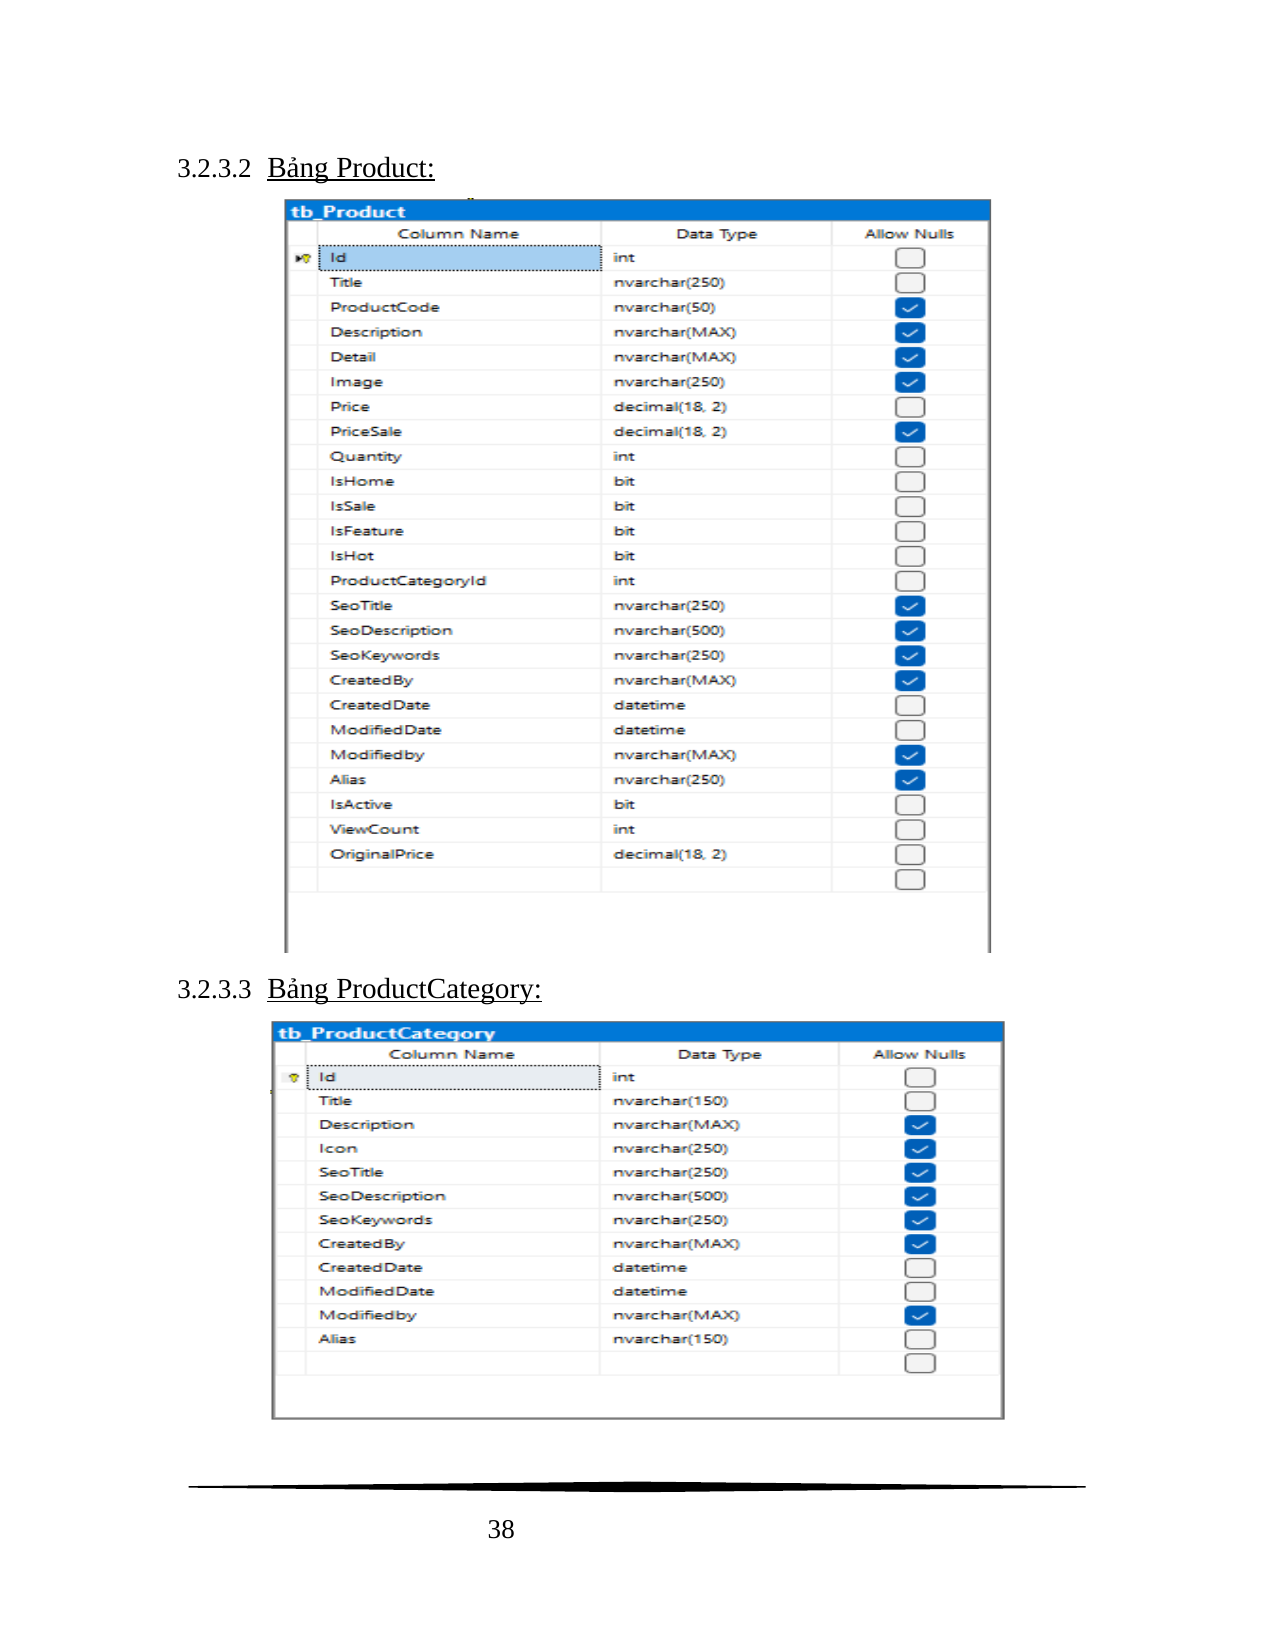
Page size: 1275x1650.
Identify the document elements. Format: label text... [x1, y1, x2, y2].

subtitle Bảng Product: [177, 150, 1125, 183]
picture [270, 1020, 1005, 1421]
picture [283, 198, 992, 953]
subtitle Bảng ProductCategory: [177, 972, 1125, 1005]
